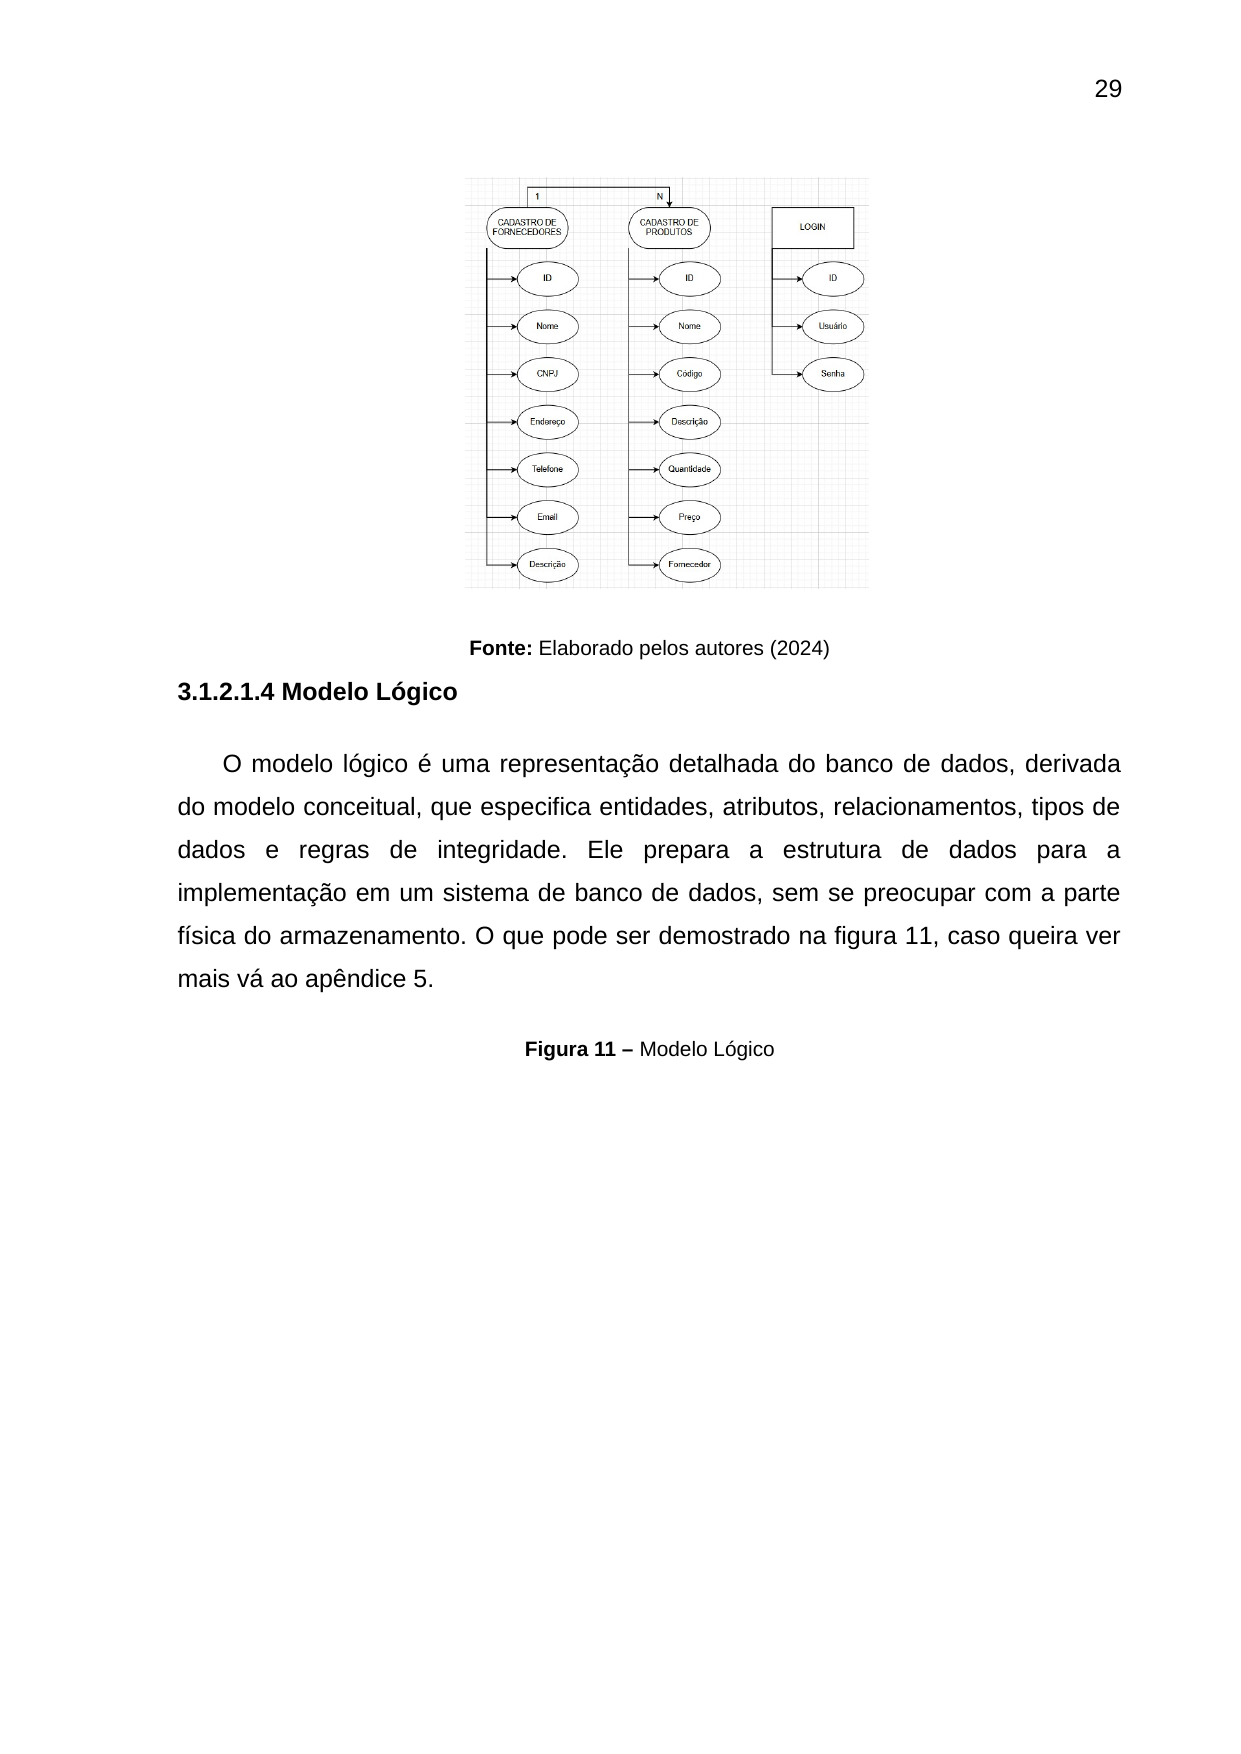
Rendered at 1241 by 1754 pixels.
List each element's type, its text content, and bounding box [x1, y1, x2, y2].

subtitle 3.1.2.1.4 Modelo Lógico [177, 677, 1122, 705]
text O modelo lógico é uma representação detalhada do banco de dados, derivada do modelo conceitual, que especifica entidades, atributos, relacionamentos, tipos de dados e regras de integridade. Ele prepara a estrutura de dados para a implementação em um sistema de banco de dados, sem se preocupar com a parte física do armazenamento. O que pode ser demostrado na figura 11, caso queira ver mais vá ao apêndice 5. [177, 749, 1122, 993]
text Fonte: Elaborado pelos autores (2024) [177, 607, 1122, 660]
picture [465, 177, 869, 589]
text Figura 11 – Modelo Lógico [177, 1037, 1122, 1061]
